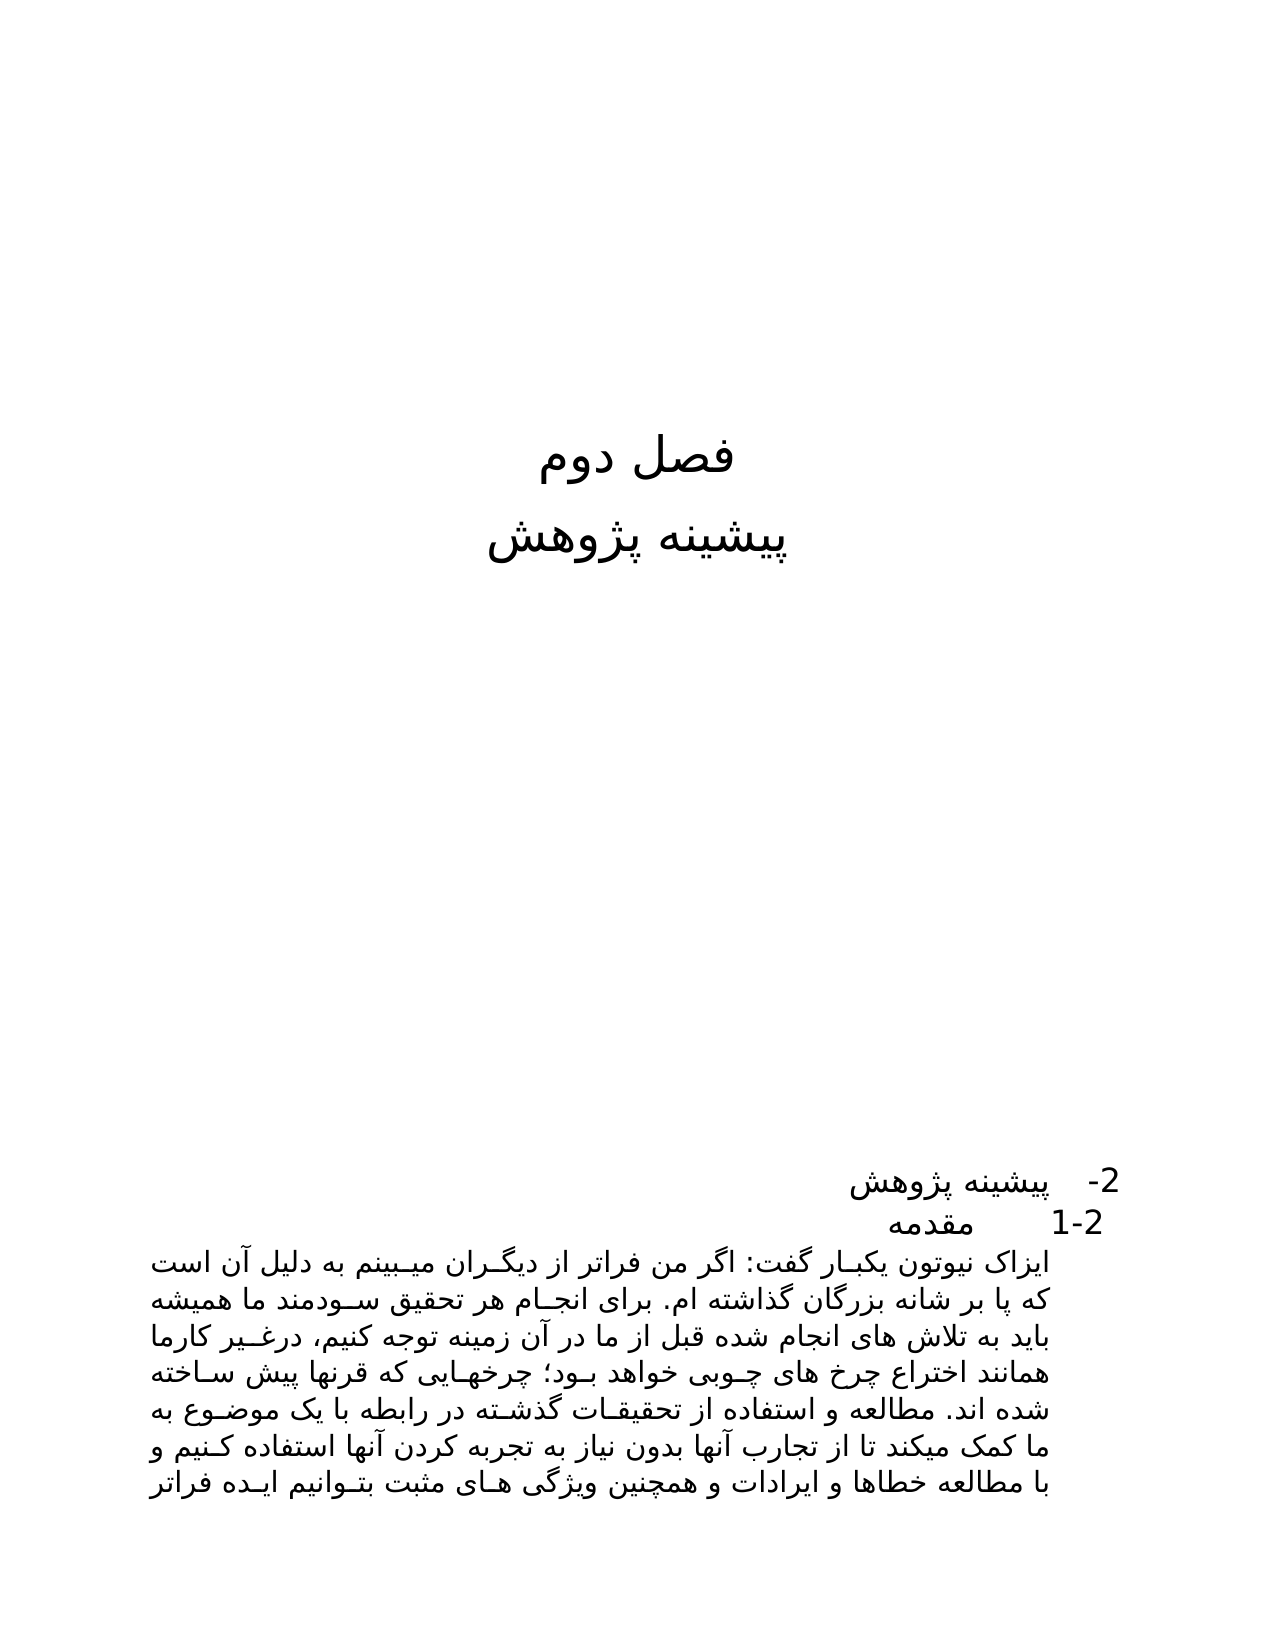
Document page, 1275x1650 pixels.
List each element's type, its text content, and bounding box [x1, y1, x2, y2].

text فصل دوم [150, 426, 1125, 484]
list مقدمه [150, 1204, 1050, 1243]
text پیشینه پژوهش [150, 505, 1125, 563]
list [150, 1246, 1050, 1500]
list پیشینه پژوهش [150, 1162, 1087, 1201]
